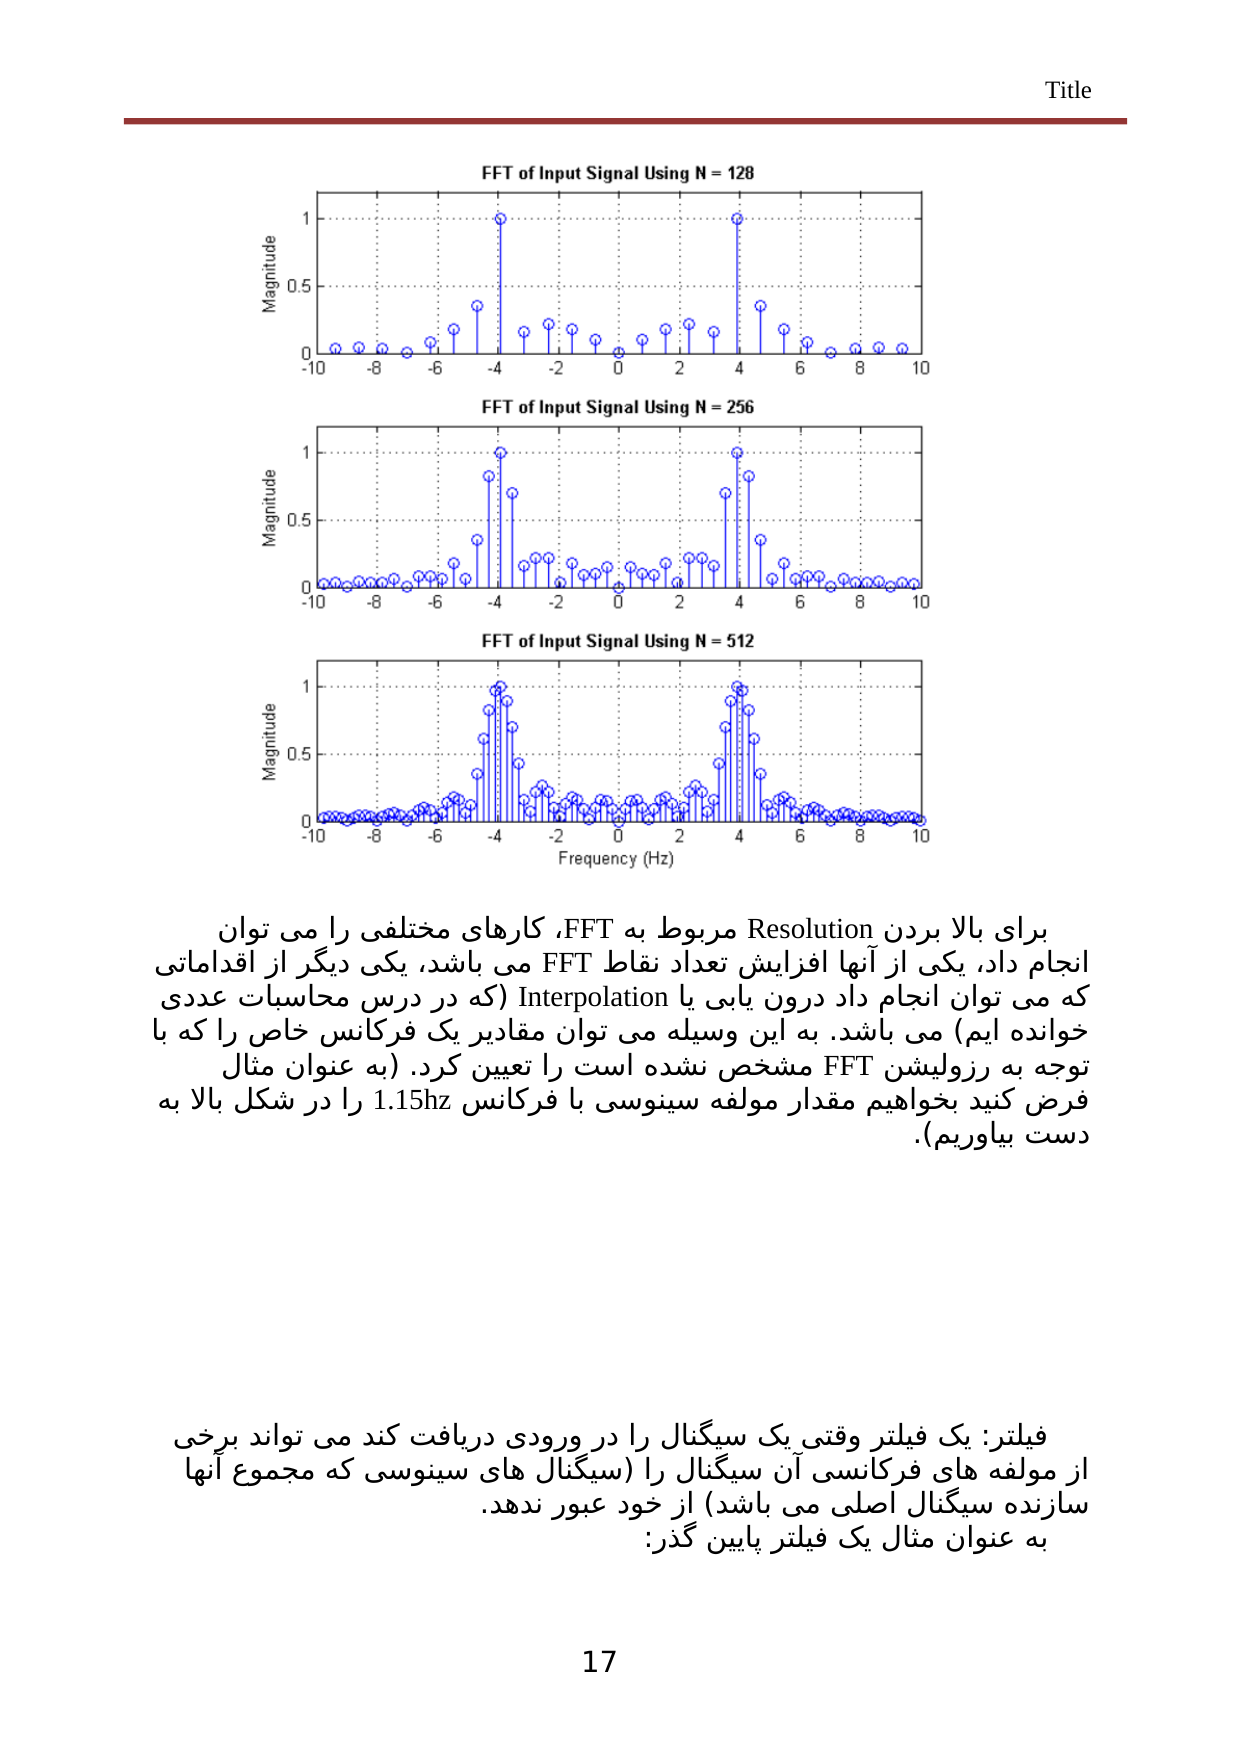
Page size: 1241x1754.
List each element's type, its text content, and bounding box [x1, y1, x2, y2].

text به عنوان مثال یک فیلتر پایین گذر: [150, 1520, 1090, 1554]
text فیلتر: یک فیلتر وقتی یک سیگنال را در ورودی دریافت کند می تواند برخی از مولفه های فرکانسی آن سیگنال را (سیگنال های سینوسی که مجموع آنها سازنده سیگنال اصلی می باشد) از خود عبور ندهد. [150, 1418, 1090, 1520]
picture [234, 150, 964, 878]
text برای بالا بردن Resolution مربوط به FFT، کارهای مختلفی را می توان انجام داد، یکی از آنها افزایش تعداد نقاط FFT می باشد، یکی دیگر از اقداماتی که می توان انجام داد درون یابی یا Interpolation (که در درس محاسبات عددی خوانده ایم) می باشد. به این وسیله می توان مقادیر یک فرکانس خاص را که با توجه به رزولیشن FFT مشخص نشده است را تعیین کرد. (به عنوان مثال فرض کنید بخواهیم مقدار مولفه سینوسی با فرکانس 1.15hz را در شکل بالا به دست بیاوریم). [150, 911, 1090, 1150]
